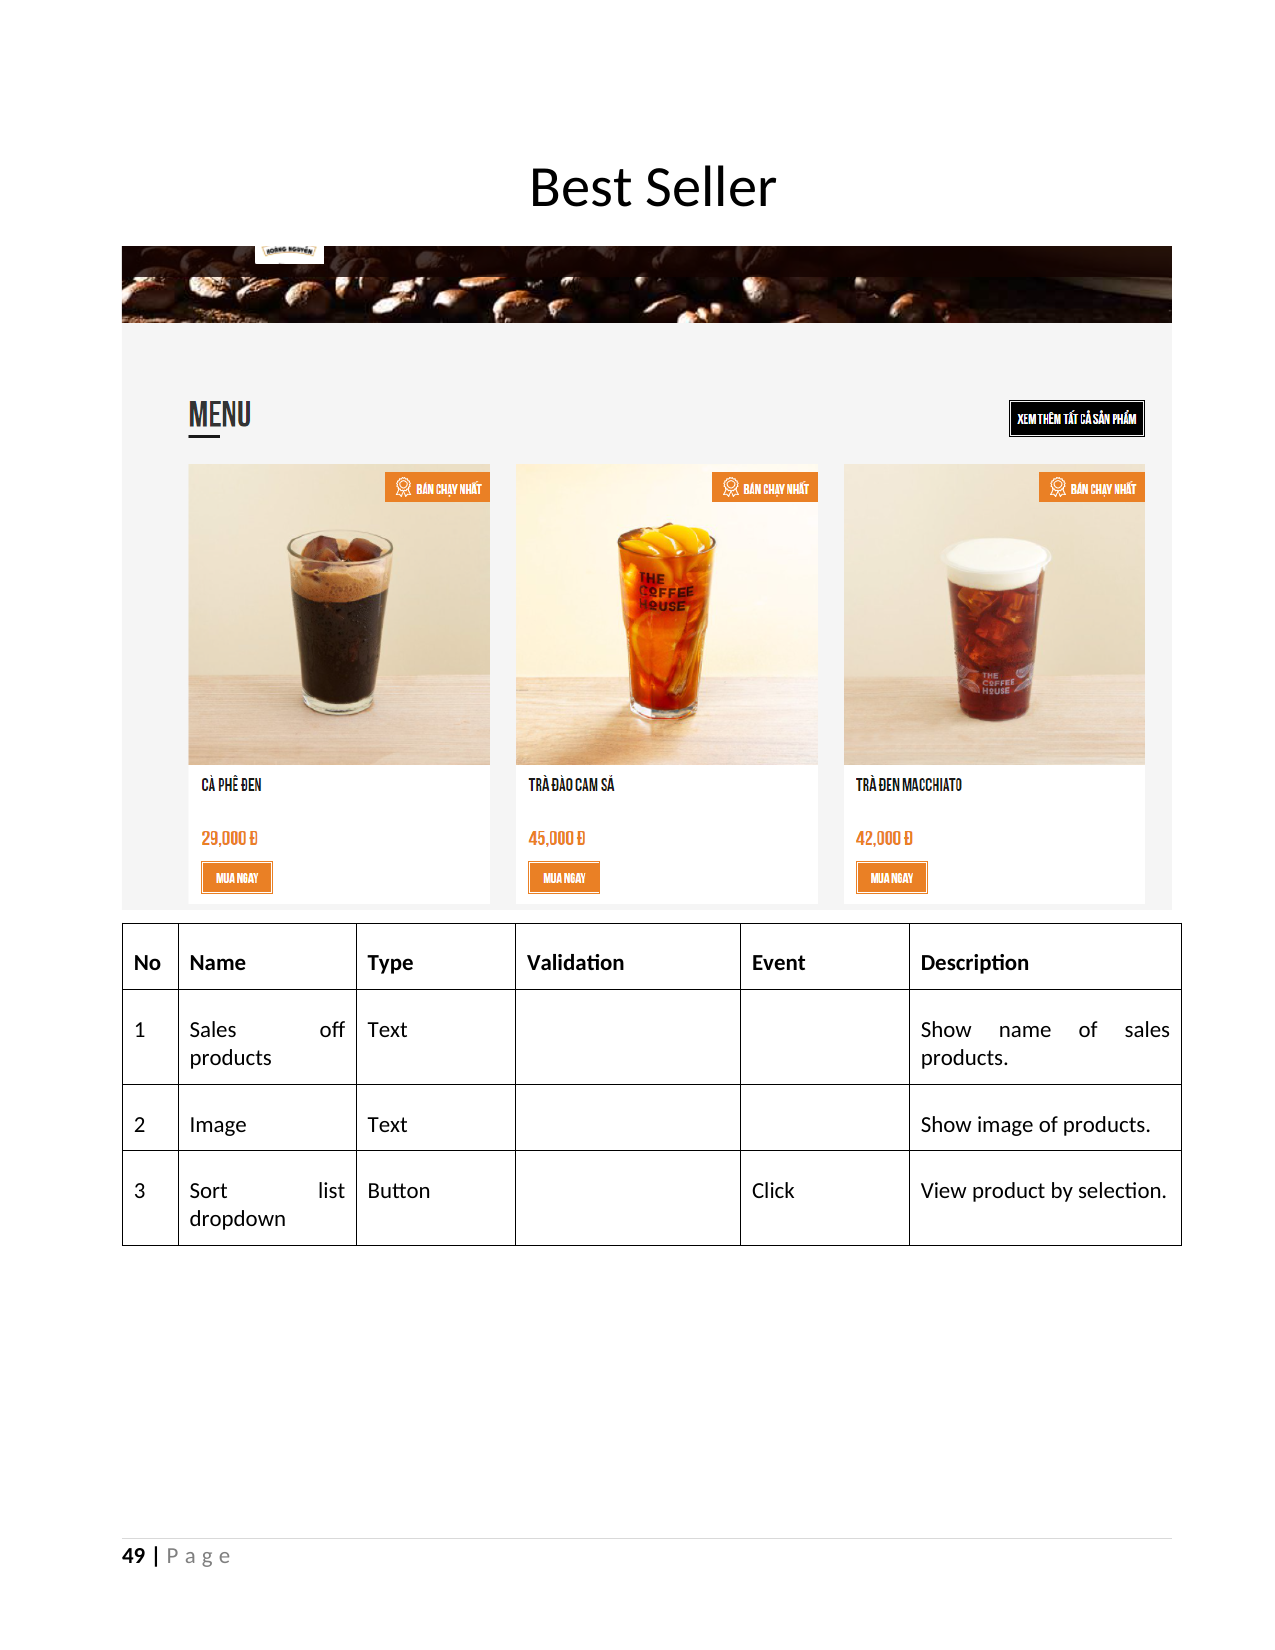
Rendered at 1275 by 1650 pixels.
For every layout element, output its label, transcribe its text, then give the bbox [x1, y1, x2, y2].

table_header Event [741, 924, 909, 989]
table_cell View product by selection. [910, 1151, 1181, 1245]
table_header Type [357, 924, 515, 989]
table_cell 3 [123, 1151, 178, 1245]
table_cell Text [357, 990, 515, 1084]
table_cell Show name of sales products. [910, 990, 1181, 1084]
table_cell Click [741, 1151, 909, 1245]
table_cell 1 [123, 990, 178, 1084]
table_header Description [910, 924, 1181, 989]
table_cell [516, 990, 740, 1084]
table_header No [123, 924, 178, 989]
table_cell [516, 1151, 740, 1245]
table_cell 2 [123, 1085, 178, 1150]
picture [121, 246, 1172, 910]
table_cell [741, 1085, 909, 1150]
table_cell [741, 990, 909, 1084]
table_cell Show image of products. [910, 1085, 1181, 1150]
table_cell Image [179, 1085, 356, 1150]
table_cell [516, 1085, 740, 1150]
subtitle Best Seller [122, 150, 1172, 221]
table_header Name [179, 924, 356, 989]
table_cell Text [357, 1085, 515, 1150]
table_header Validation [516, 924, 740, 989]
table_cell Sort list dropdown [179, 1151, 356, 1245]
table_cell Button [357, 1151, 515, 1245]
table_cell Sales off products [179, 990, 356, 1084]
